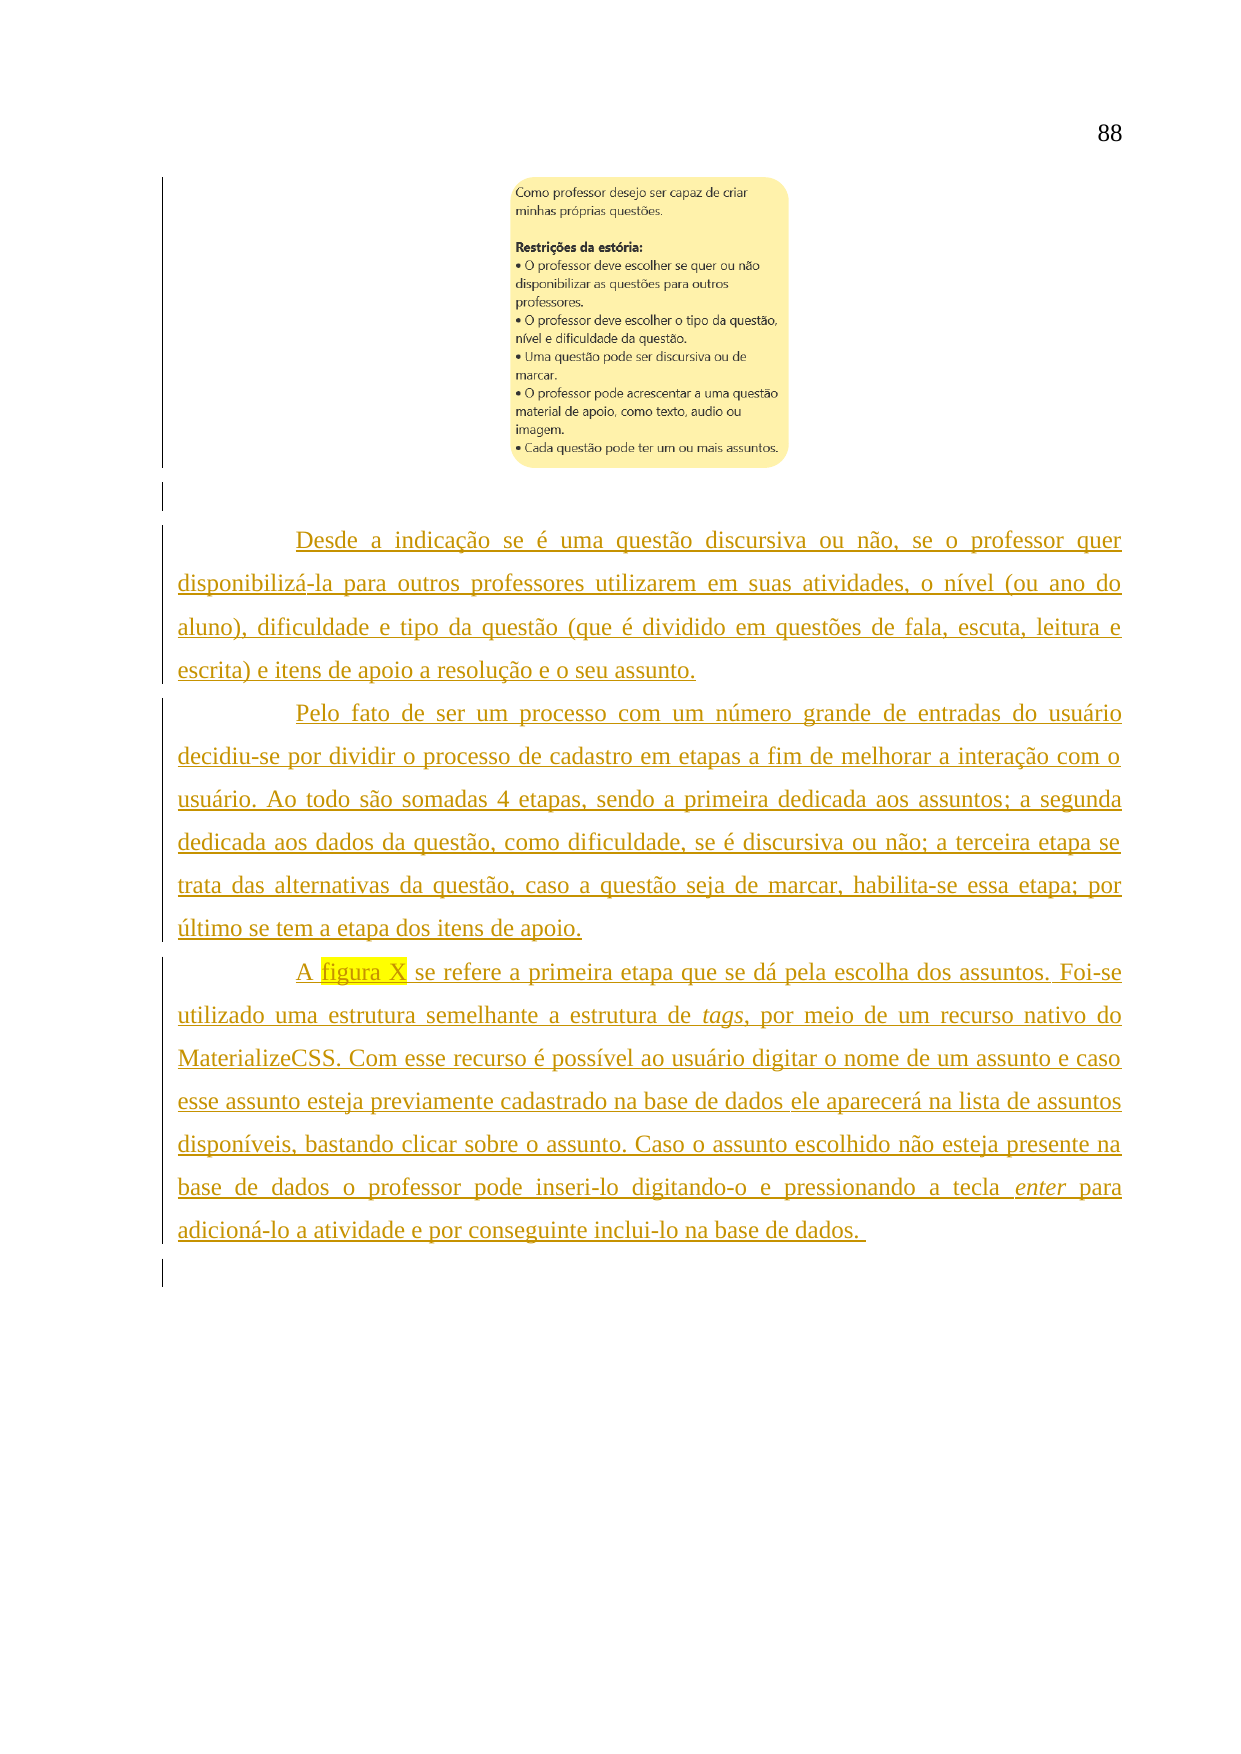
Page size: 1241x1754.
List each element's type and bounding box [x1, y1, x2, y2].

picture [510, 177, 789, 468]
